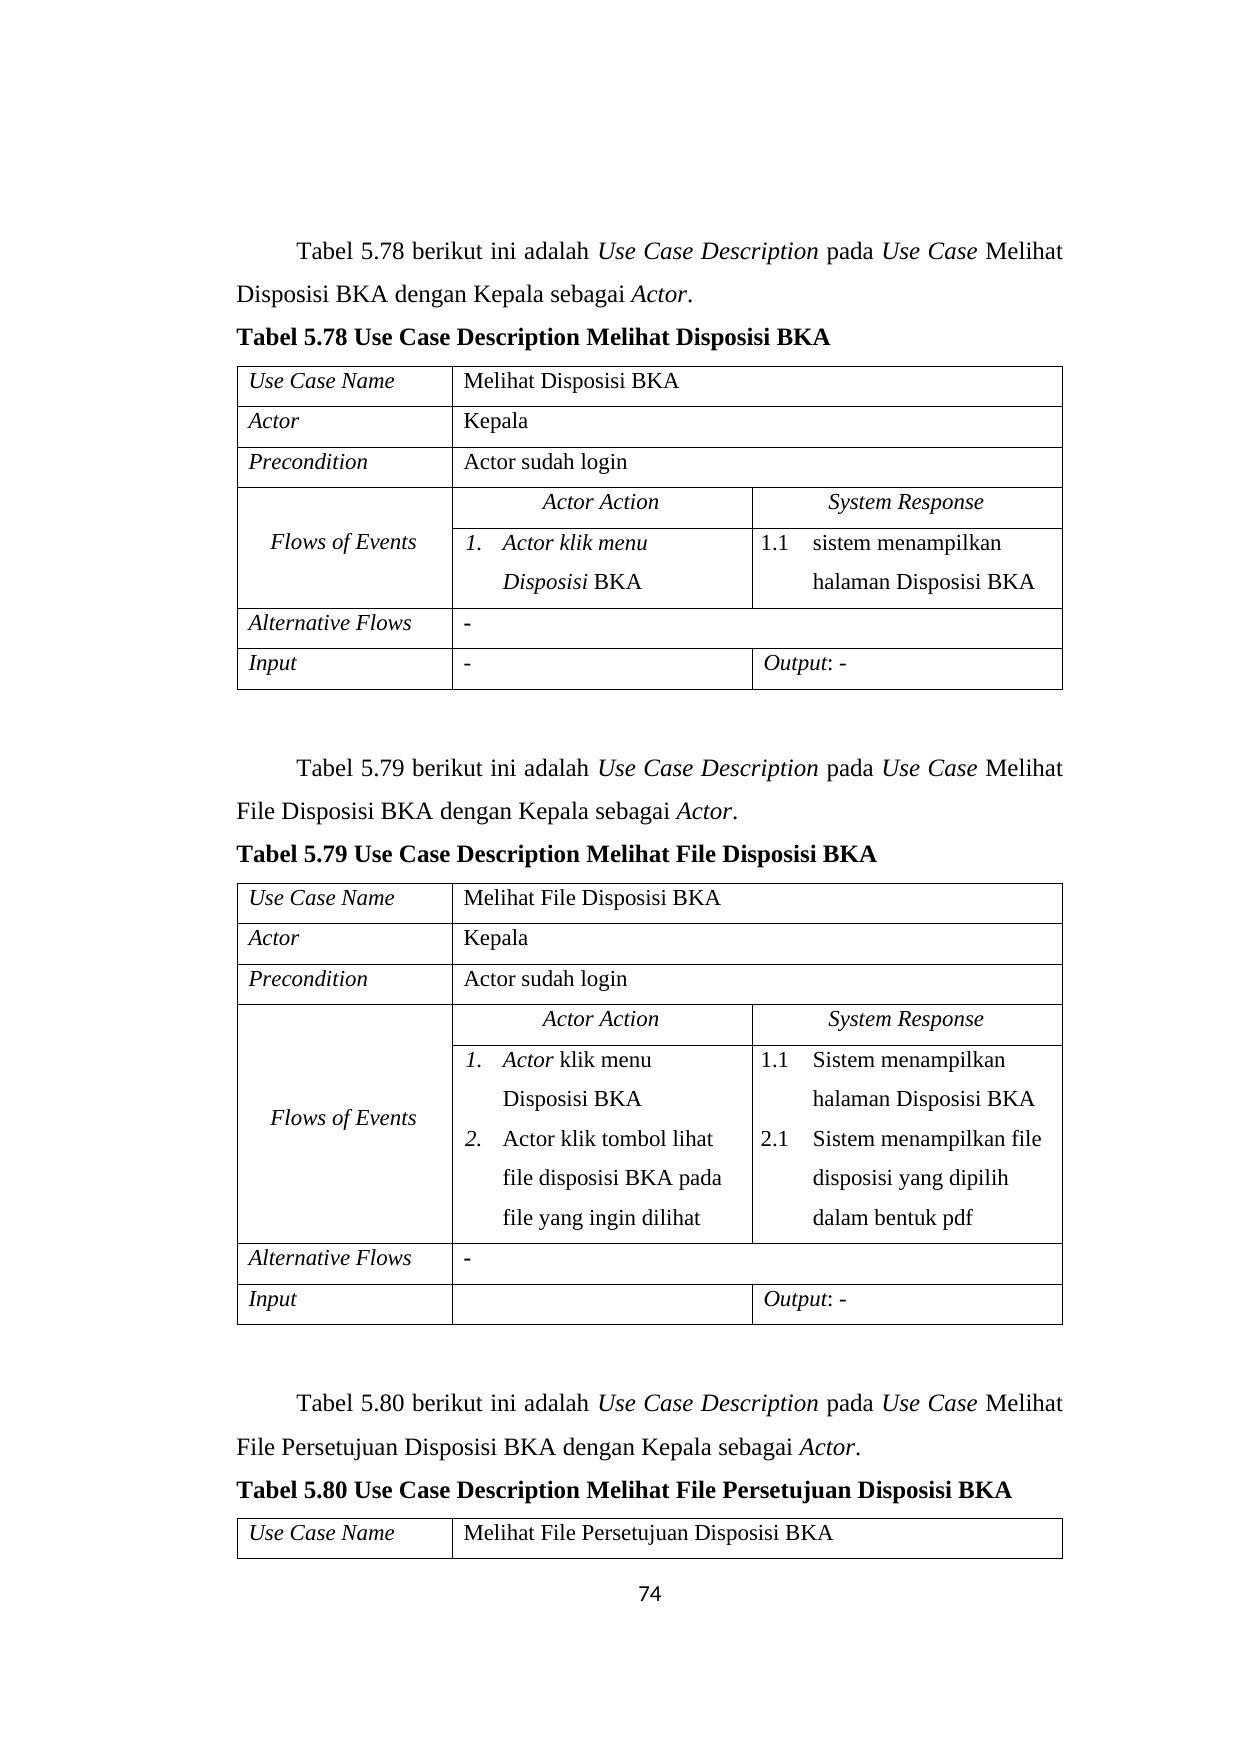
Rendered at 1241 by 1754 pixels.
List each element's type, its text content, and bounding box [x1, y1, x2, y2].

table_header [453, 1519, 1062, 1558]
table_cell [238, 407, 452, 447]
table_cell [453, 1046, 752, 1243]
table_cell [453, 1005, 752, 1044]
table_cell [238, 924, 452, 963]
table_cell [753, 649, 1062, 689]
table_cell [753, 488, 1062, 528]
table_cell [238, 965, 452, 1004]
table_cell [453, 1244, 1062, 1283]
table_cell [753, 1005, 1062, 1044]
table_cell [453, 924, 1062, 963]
text Tabel 5.78 Use Case Description Melihat Disposisi BKA [236, 322, 1063, 351]
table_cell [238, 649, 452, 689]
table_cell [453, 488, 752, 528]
text Tabel 5.80 berikut ini adalah Use Case Description pada Use Case Melihat File Persetujuan Disposisi BKA dengan Kepala sebagai Actor. [236, 1388, 1063, 1460]
text Tabel 5.80 Use Case Description Melihat File Persetujuan Disposisi BKA [236, 1475, 1063, 1503]
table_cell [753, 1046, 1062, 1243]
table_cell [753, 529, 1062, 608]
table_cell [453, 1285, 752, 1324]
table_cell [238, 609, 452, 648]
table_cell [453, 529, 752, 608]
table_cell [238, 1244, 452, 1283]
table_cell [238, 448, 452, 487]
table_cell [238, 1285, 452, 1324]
text Tabel 5.78 berikut ini adalah Use Case Description pada Use Case Melihat Disposisi BKA dengan Kepala sebagai Actor. [236, 236, 1063, 308]
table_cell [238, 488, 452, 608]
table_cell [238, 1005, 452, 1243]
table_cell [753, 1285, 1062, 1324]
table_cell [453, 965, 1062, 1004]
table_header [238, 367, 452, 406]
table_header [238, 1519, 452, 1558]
text Tabel 5.79 berikut ini adalah Use Case Description pada Use Case Melihat File Disposisi BKA dengan Kepala sebagai Actor. [236, 753, 1063, 825]
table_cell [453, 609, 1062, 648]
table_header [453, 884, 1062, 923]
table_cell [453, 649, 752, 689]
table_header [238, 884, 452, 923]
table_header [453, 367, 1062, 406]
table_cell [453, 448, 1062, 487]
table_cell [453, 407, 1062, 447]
text Tabel 5.79 Use Case Description Melihat File Disposisi BKA [236, 839, 1063, 868]
